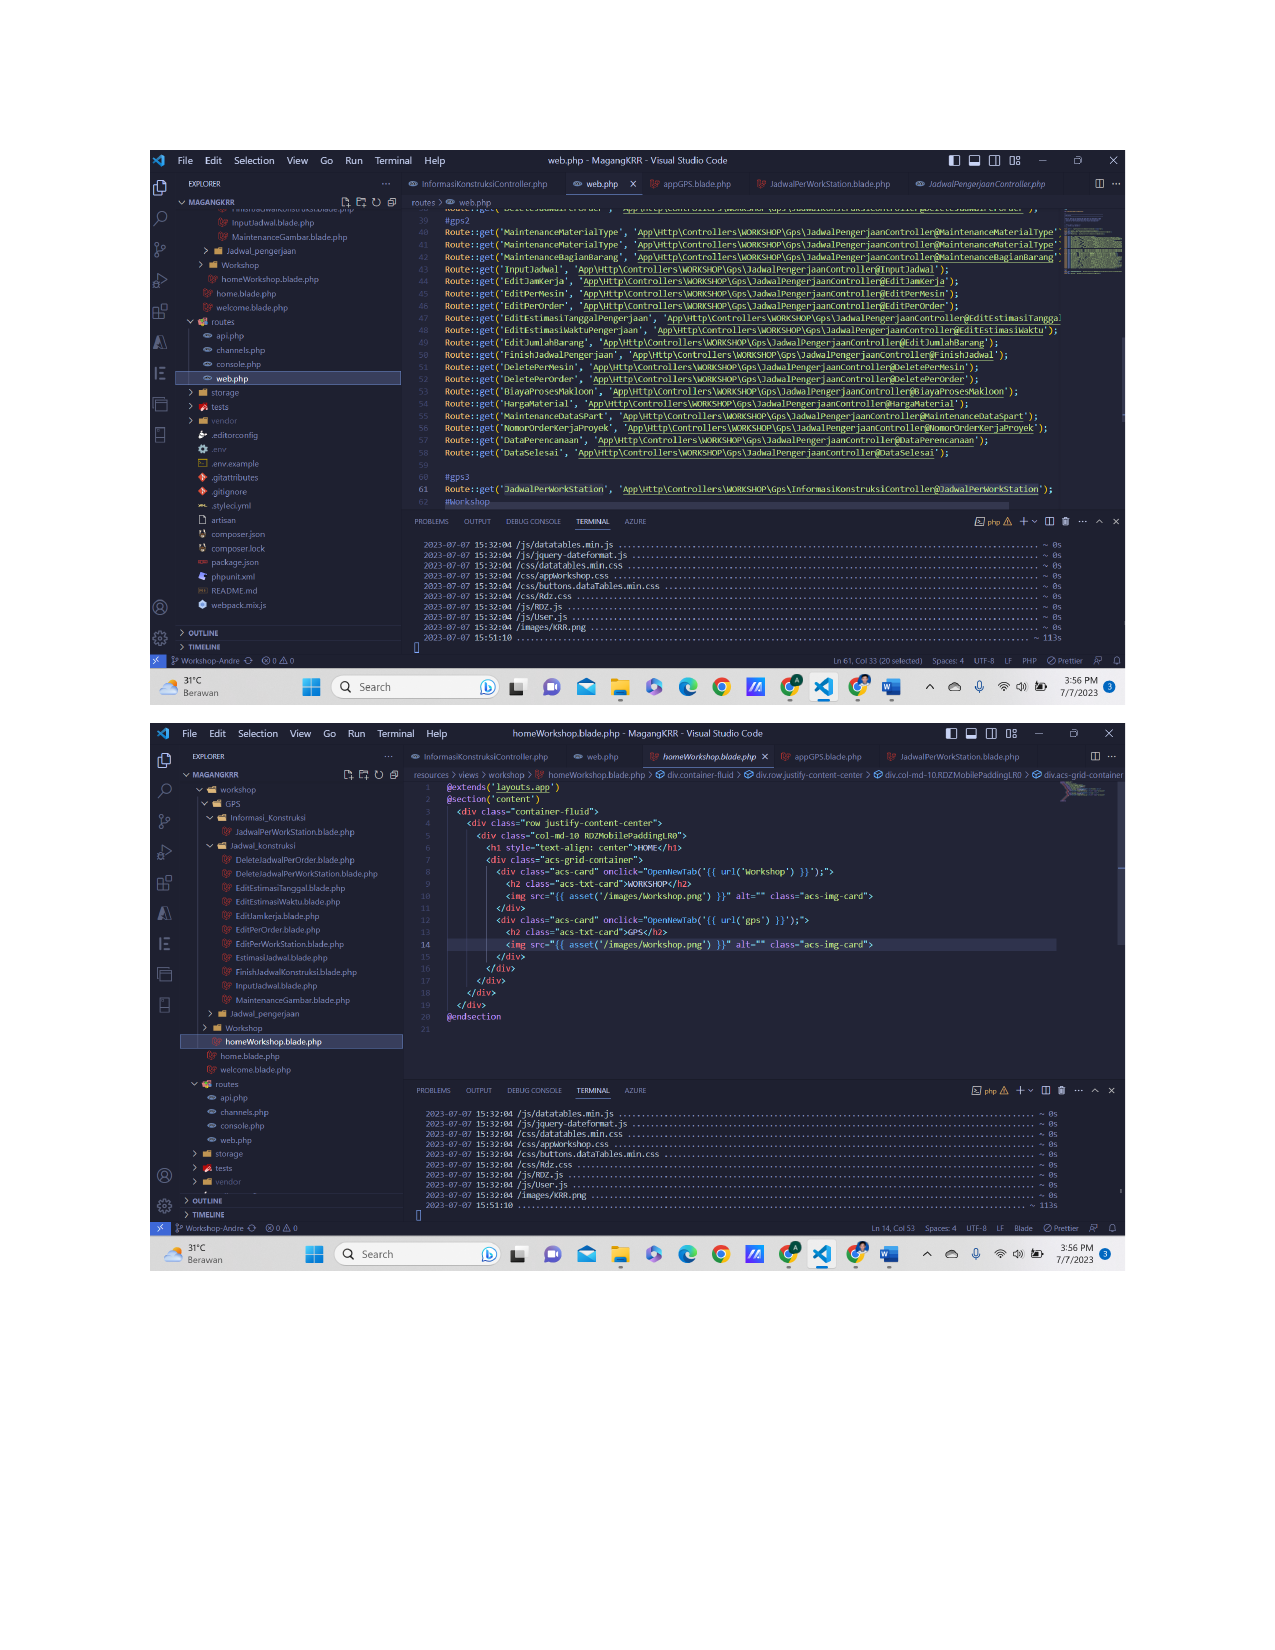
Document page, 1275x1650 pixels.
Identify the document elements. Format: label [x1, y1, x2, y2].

picture [150, 150, 1125, 705]
picture [150, 723, 1125, 1271]
